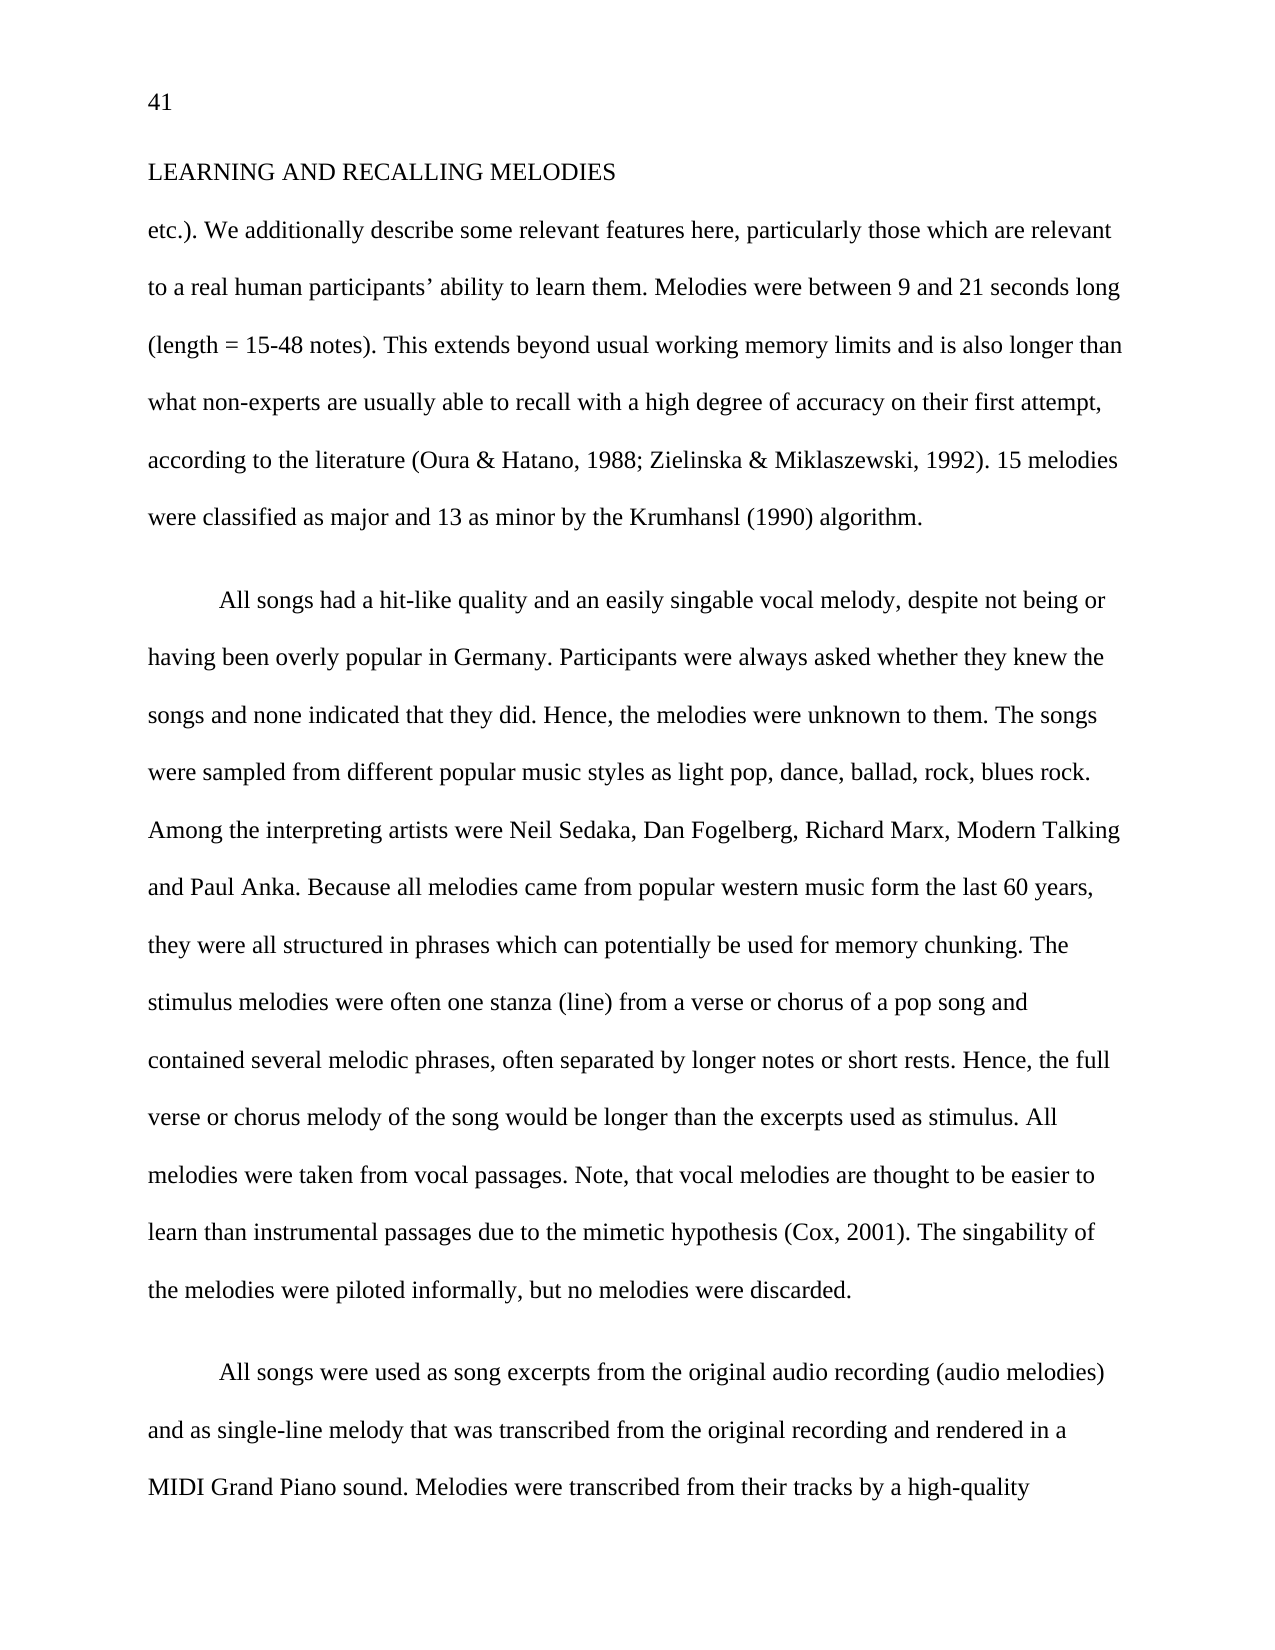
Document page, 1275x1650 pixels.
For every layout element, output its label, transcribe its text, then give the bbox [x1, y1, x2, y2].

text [148, 215, 1127, 531]
text All songs had a hit-like quality and an easily singable vocal melody, despite not being or having been overly popular in Germany. Participants were always asked whether they knew the songs and none indicated that they did. Hence, the melodies were unknown to them. The songs were sampled from different popular music styles as light pop, dance, ballad, rock, blues rock. Among the interpreting artists were Neil Sedaka, Dan Fogelberg, Richard Marx, Modern Talking and Paul Anka. Because all melodies came from popular western music form the last 60 years, they were all structured in phrases which can potentially be used for memory chunking. The stimulus melodies were often one stanza (line) from a verse or chorus of a pop song and contained several melodic phrases, often separated by longer notes or short rests. Hence, the full verse or chorus melody of the song would be longer than the excerpts used as stimulus. All melodies were taken from vocal passages. Note, that vocal melodies are thought to be easier to learn than instrumental passages due to the mimetic hypothesis (Cox, 2001). The singability of the melodies were piloted informally, but no melodies were discarded. [148, 585, 1127, 1304]
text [148, 1357, 1127, 1501]
